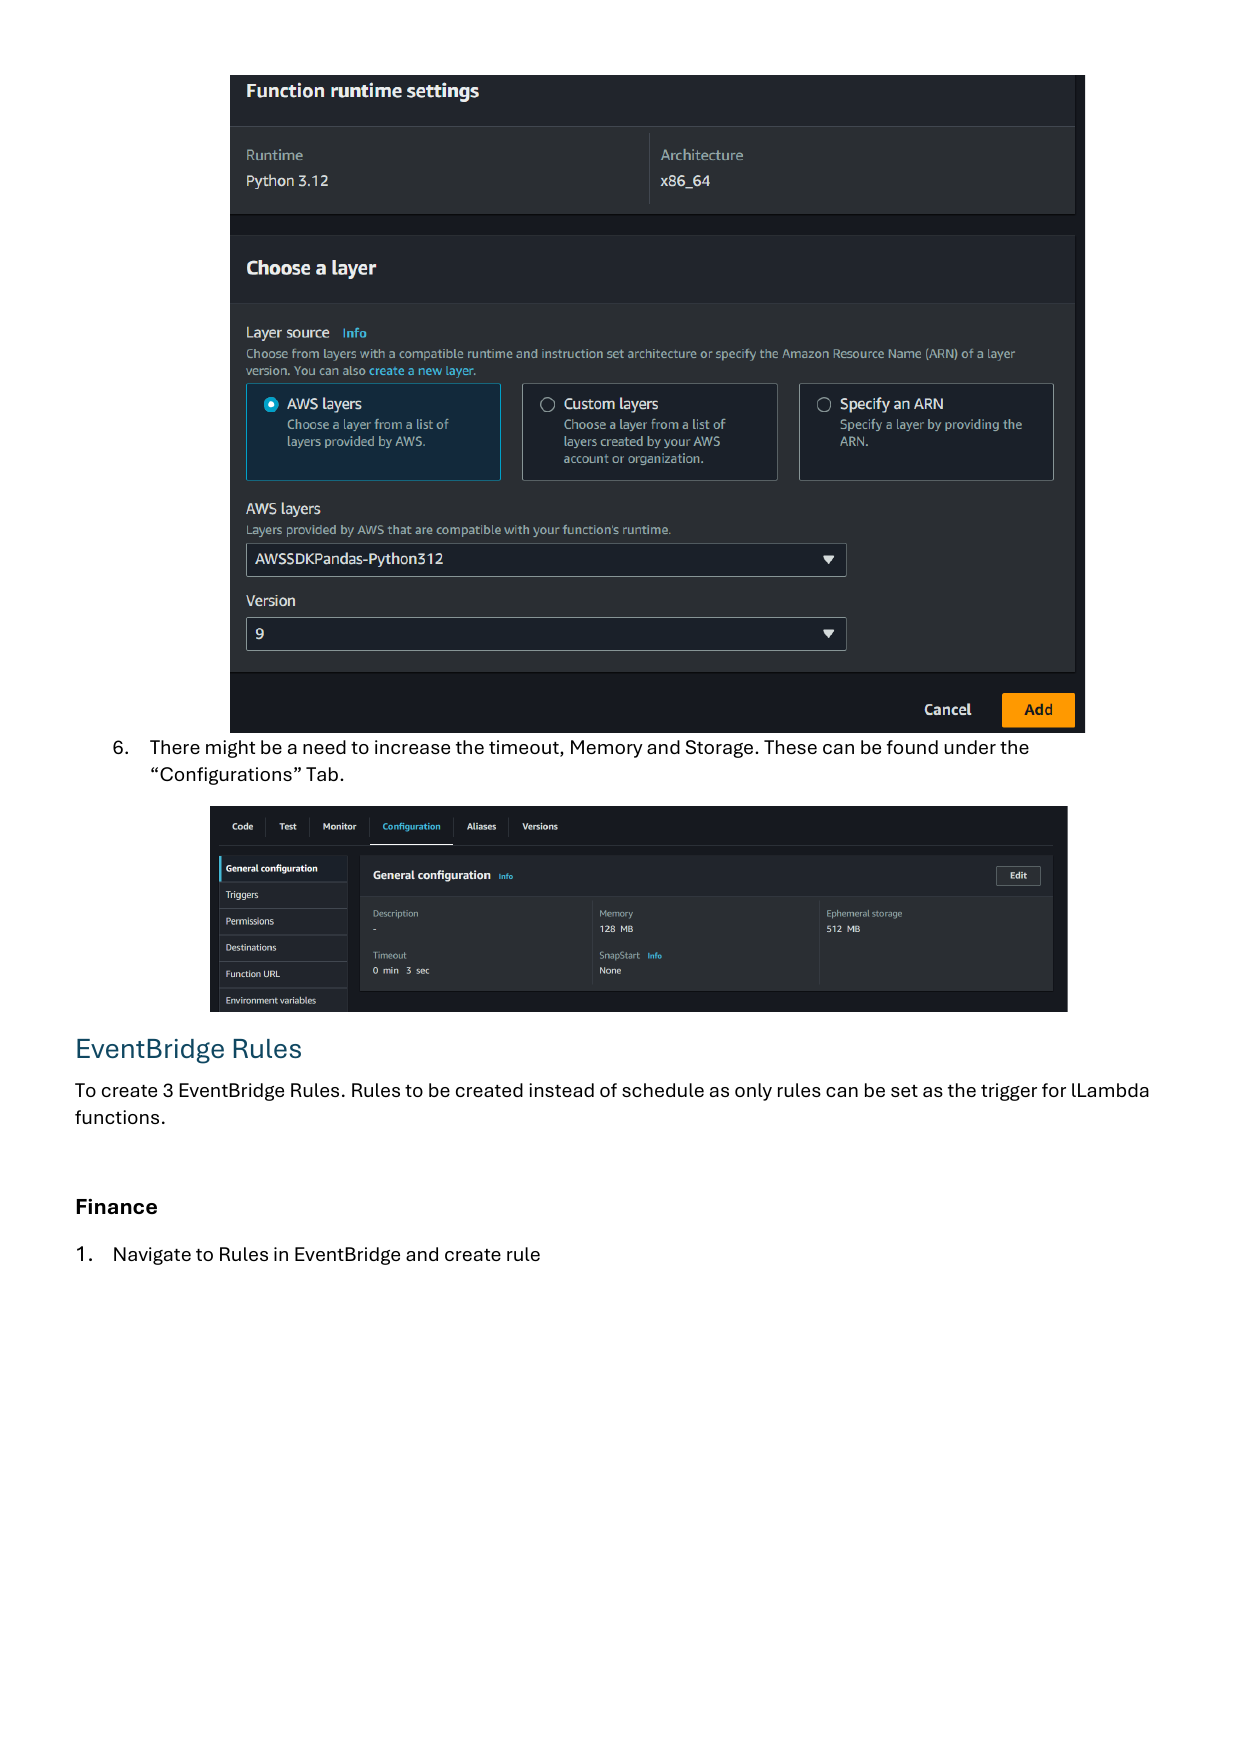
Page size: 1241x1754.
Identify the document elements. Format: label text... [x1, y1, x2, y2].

text Finance [75, 1193, 1165, 1221]
text To create 3 EventBridge Rules. Rules to be created instead of schedule as only rules can be set as the trigger for lLambda functions. [75, 1078, 1165, 1130]
picture [230, 75, 1085, 733]
subtitle EventBridge Rules [75, 1031, 1165, 1066]
list There might be a need to increase the timeout, Memory and Storage. These can be found under the “Configurations” Tab. [112, 735, 1165, 788]
list Navigate to Rules in EventBridge and create rule [75, 1240, 1165, 1268]
picture [210, 806, 1068, 1012]
